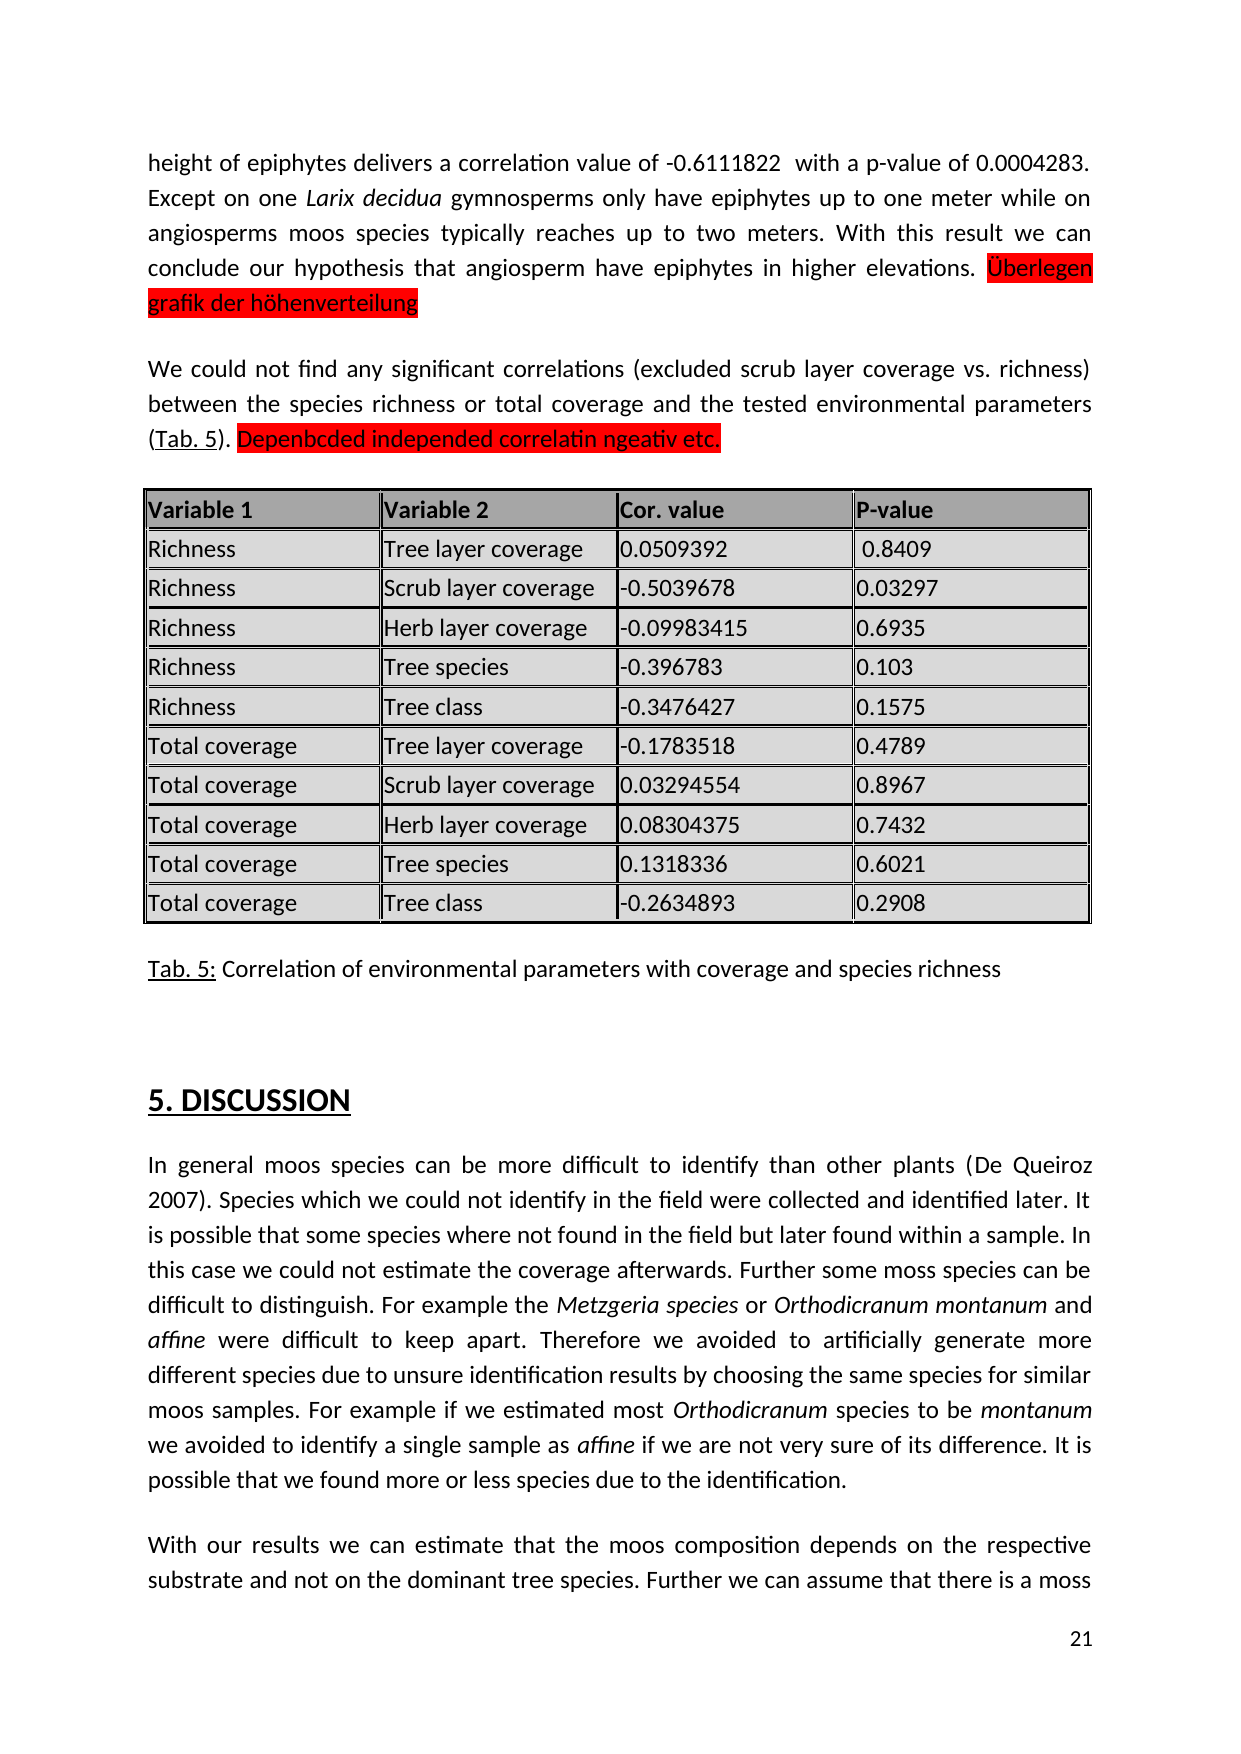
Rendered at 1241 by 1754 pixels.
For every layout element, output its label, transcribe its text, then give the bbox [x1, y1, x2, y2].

table_cell 0.08304375 [619, 806, 852, 842]
table_cell Scrub layer coverage [383, 767, 616, 803]
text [148, 1529, 1093, 1595]
table_cell 0.1318336 [619, 846, 852, 882]
text 5. Discussion [148, 1079, 1093, 1119]
table_cell Richness [147, 527, 379, 567]
table_cell Richness [147, 606, 379, 645]
table_cell 0.4789 [855, 724, 1089, 763]
table_cell Tree species [383, 649, 616, 685]
table_cell Herb layer coverage [383, 609, 616, 645]
table_cell 0.03297 [854, 567, 1090, 606]
table_cell Richness [145, 567, 381, 606]
table_cell Total coverage [145, 882, 381, 921]
table_cell Scrub layer coverage [383, 570, 616, 606]
table_cell -0.1783518 [619, 728, 852, 763]
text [148, 148, 1093, 318]
table_cell Tree layer coverage [383, 531, 616, 567]
table_cell Total coverage [145, 803, 379, 842]
table_cell 0.7432 [855, 803, 1090, 842]
table_cell -0.5039678 [619, 570, 852, 606]
table_cell 0.6021 [855, 842, 1089, 882]
table_cell -0.396783 [619, 649, 852, 685]
table_cell Herb layer coverage [383, 806, 616, 842]
table_cell 0.6935 [855, 606, 1088, 645]
table_header P-value [854, 491, 1088, 527]
table_cell 0.2908 [854, 882, 1090, 921]
table_cell -0.3476427 [619, 688, 852, 724]
table_cell 0.8967 [855, 764, 1089, 803]
table_header Cor. value [617, 491, 853, 527]
table_cell 0.0509392 [619, 531, 852, 567]
table_cell 0.8409 [855, 527, 1089, 567]
table_cell 0.03294554 [619, 767, 852, 803]
text Tab. 5: Correlation of environmental parameters with coverage and species richness [148, 953, 1093, 984]
table_cell Tree layer coverage [383, 728, 616, 763]
table_cell Total coverage [147, 764, 379, 803]
table_cell -0.2634893 [617, 885, 853, 921]
table_cell 0.1575 [854, 685, 1090, 724]
text We could not find any significant correlations (excluded scrub layer coverage vs. richness) between the species richness or total coverage and the tested environmental parameters (Tab. 5). Depenbcded independed correlatin ngeativ etc. [148, 353, 1093, 453]
table_cell Total coverage [147, 842, 379, 882]
table_cell -0.09983415 [619, 609, 852, 645]
table_cell Tree class [383, 688, 616, 724]
table_cell Tree class [381, 885, 617, 921]
table_cell Total coverage [147, 724, 379, 763]
table_header Variable 1 [147, 490, 381, 527]
table_cell Tree species [383, 846, 616, 882]
text In general moos species can be more difficult to identify than other plants (De Queiroz 2007). Species which we could not identify in the field were collected and identified later. It is possible that some species where not found in the field but later found within a sample. In this case we could not estimate the coverage afterwards. Further some moss species can be difficult to distinguish. For example the Metzgeria species or Orthodicranum montanum and affine were difficult to keep apart. Therefore we avoided to artificially generate more different species due to unsure identification results by choosing the same species for similar moos samples. For example if we estimated most Orthodicranum species to be montanum we avoided to identify a single sample as affine if we are not very sure of its difference. It is possible that we found more or less species due to the identification. [148, 1149, 1093, 1495]
table_cell 0.103 [855, 645, 1089, 685]
table_header Variable 2 [381, 491, 617, 527]
table_cell Richness [147, 645, 379, 685]
table_cell Richness [145, 685, 381, 724]
